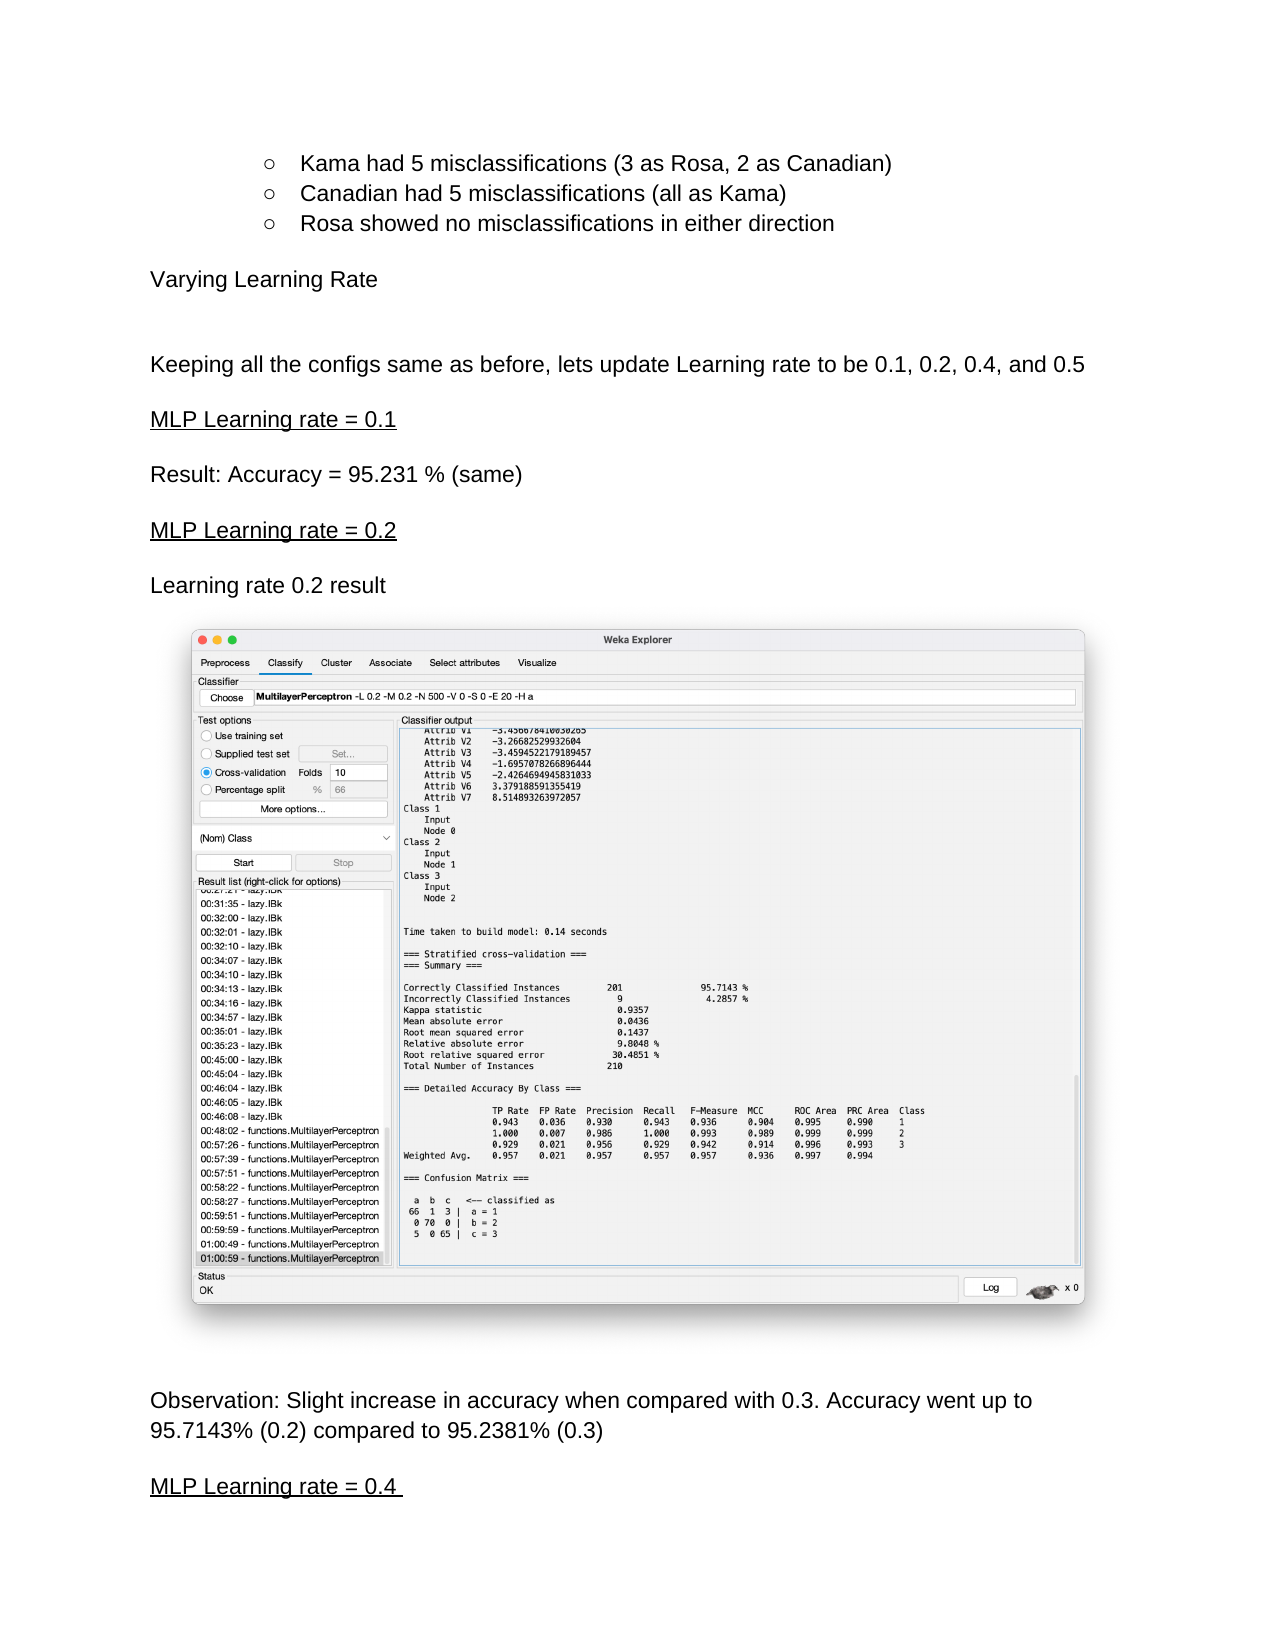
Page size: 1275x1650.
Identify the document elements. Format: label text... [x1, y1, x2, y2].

text MLP Learning rate = 0.4 [150, 1473, 1125, 1499]
text Learning rate 0.2 result [150, 572, 1125, 602]
text Varying Learning Rate [150, 266, 1125, 292]
text Observation: Slight increase in accuracy when compared with 0.3. Accuracy went up to 95.7143% (0.2) compared to 95.2381% (0.3) [150, 1387, 1125, 1444]
text MLP Learning rate = 0.2 [150, 517, 1125, 543]
list Canadian had 5 misclassifications (all as Kama) [262, 180, 1125, 207]
text MLP Learning rate = 0.1 [150, 406, 1125, 433]
text Result: Accuracy = 95.231 % (same) [150, 461, 1125, 488]
list Kama had 5 misclassifications (3 as Rosa, 2 as Canadian) [262, 150, 1125, 176]
text Keeping all the configs same as before, lets update Learning rate to be 0.1, 0.2, 0.4, and 0.5 [150, 351, 1125, 377]
picture [150, 602, 1125, 1359]
list Rosa showed no misclassifications in either direction [262, 210, 1125, 237]
